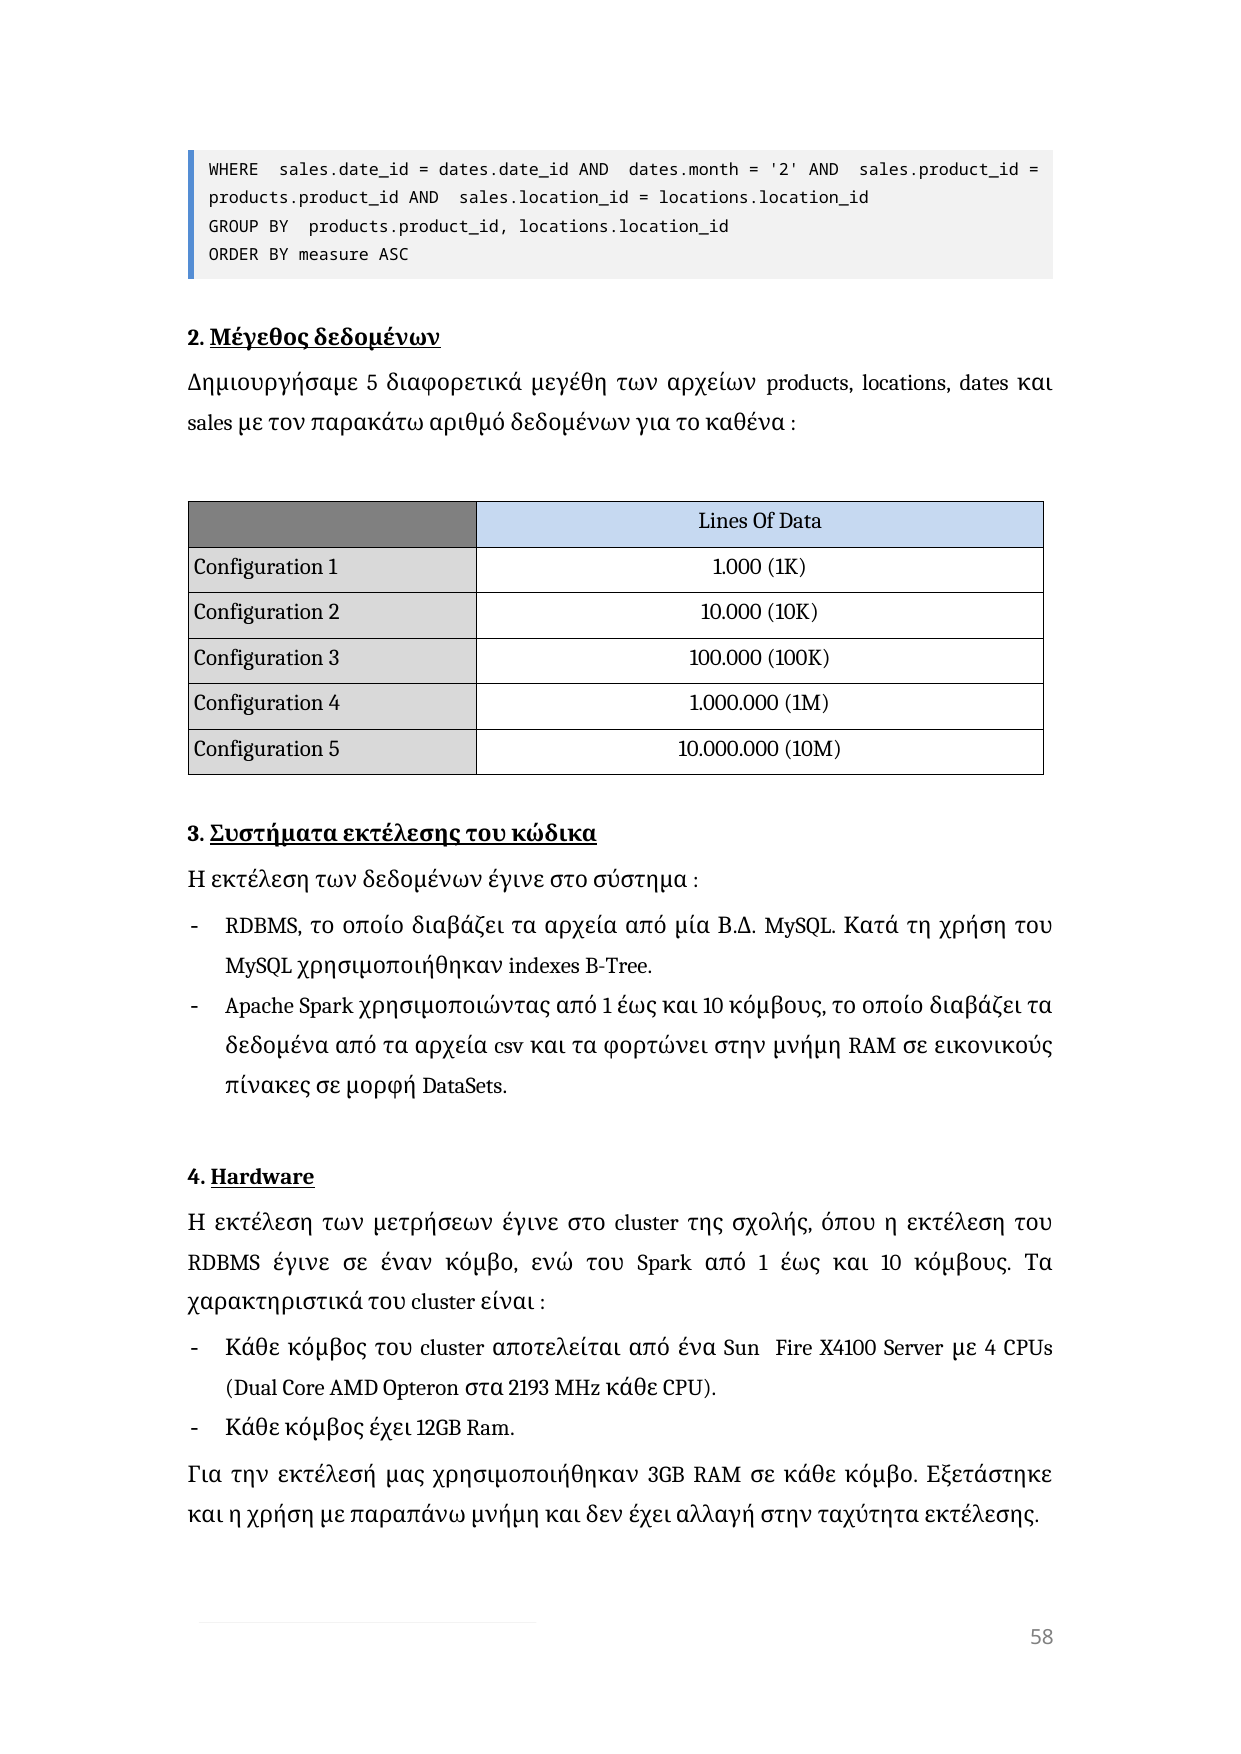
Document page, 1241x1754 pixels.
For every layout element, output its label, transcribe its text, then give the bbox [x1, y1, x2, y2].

text 2. Μέγεθος δεδομένων [187, 324, 1053, 351]
text Η εκτέλεση των δεδομένων έγινε στο σύστημα : [187, 867, 1053, 893]
table_cell 10.000 (10K) [477, 593, 1043, 638]
text 4. Hardware [187, 1164, 1053, 1190]
text 3. Συστήματα εκτέλεσης του κώδικα [187, 821, 1053, 847]
list RDBMS, το οποίο διαβάζει τα αρχεία από μία Β.Δ. MySQL. Κατά τη χρήση του MySQL χρησιμοποιήθηκαν indexes B-Tree. [187, 912, 1053, 979]
table_cell Configuration 2 [189, 593, 476, 638]
list Κάθε κόμβος έχει 12GB Ram. [187, 1414, 1053, 1442]
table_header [194, 150, 1053, 279]
table_cell Configuration 4 [189, 684, 476, 729]
table_cell 100.000 (100K) [477, 639, 1043, 683]
table_cell 1.000.000 (1M) [477, 684, 1043, 729]
table_header [189, 502, 476, 547]
table_cell Configuration 3 [189, 639, 476, 683]
table_cell 10.000.000 (10M) [477, 730, 1043, 774]
text Δημιουργήσαμε 5 διαφορετικά μεγέθη των αρχείων products, locations, dates και sales με τον παρακάτω αριθμό δεδομένων για το καθένα : [187, 370, 1053, 436]
text Η εκτέλεση των μετρήσεων έγινε στο cluster της σχολής, όπου η εκτέλεση του RDBMS έγινε σε έναν κόμβο, ενώ του Spark από 1 έως και 10 κόμβους. Τα χαρακτηριστικά του cluster είναι : [187, 1210, 1053, 1315]
table_header Lines Of Data [477, 502, 1043, 547]
text Για την εκτέλεσή μας χρησιμοποιήθηκαν 3GB RAM σε κάθε κόμβο. Εξετάστηκε και η χρήση με παραπάνω μνήμη και δεν έχει αλλαγή στην ταχύτητα εκτέλεσης. [187, 1462, 1053, 1528]
list Κάθε κόμβος του cluster αποτελείται από ένα Sun Fire X4100 Server με 4 CPUs (Dual Core AMD Opteron στα 2193 MHz κάθε CPU). [187, 1334, 1053, 1401]
list Apache Spark χρησιμοποιώντας από 1 έως και 10 κόμβους, το οποίο διαβάζει τα δεδομένα από τα αρχεία csv και τα φορτώνει στην μνήμη RAM σε εικονικούς πίνακες σε μορφή DataSets. [187, 992, 1053, 1099]
table_cell Configuration 1 [189, 548, 476, 592]
table_cell 1.000 (1K) [477, 548, 1043, 592]
table_cell Configuration 5 [189, 730, 476, 774]
